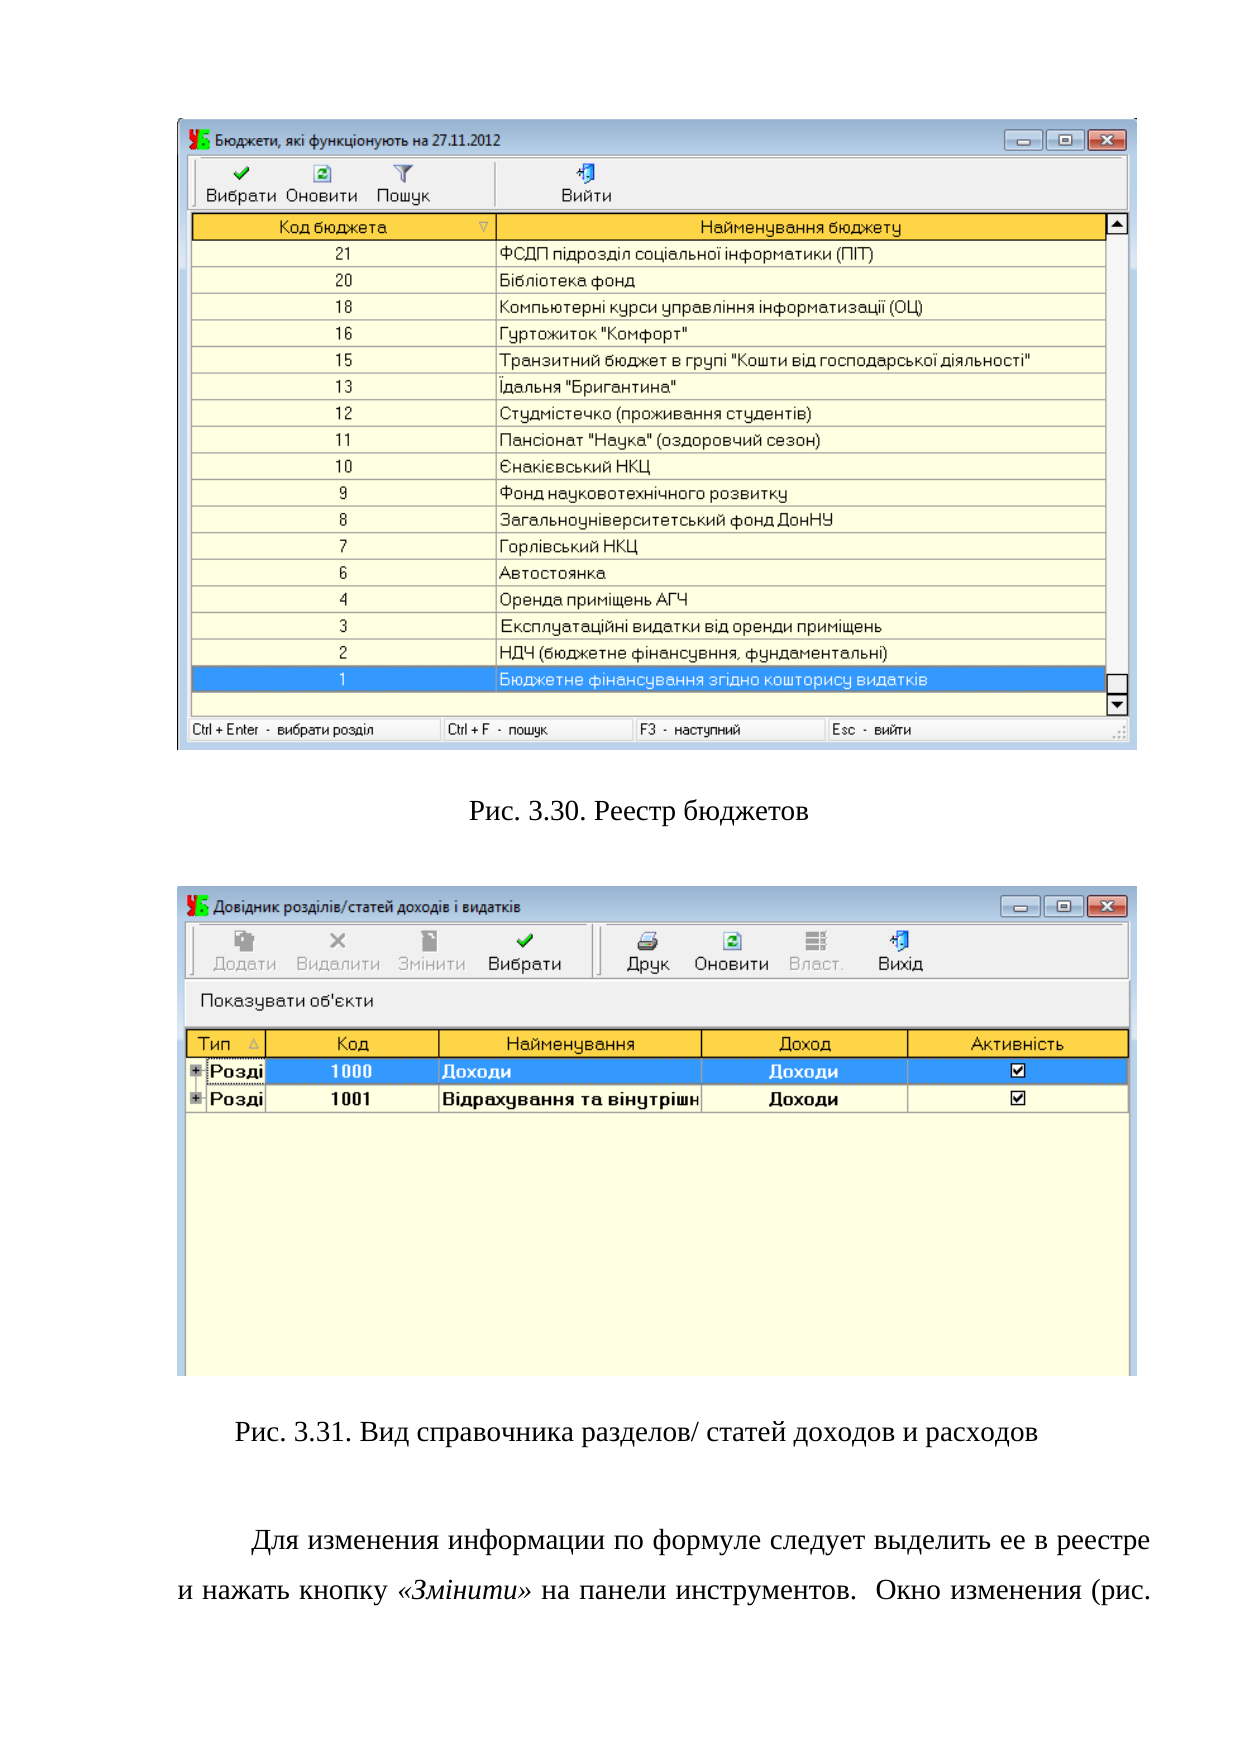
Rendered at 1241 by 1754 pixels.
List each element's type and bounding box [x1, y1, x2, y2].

picture [177, 118, 1137, 750]
picture [177, 886, 1137, 1376]
title [177, 1522, 1152, 1606]
